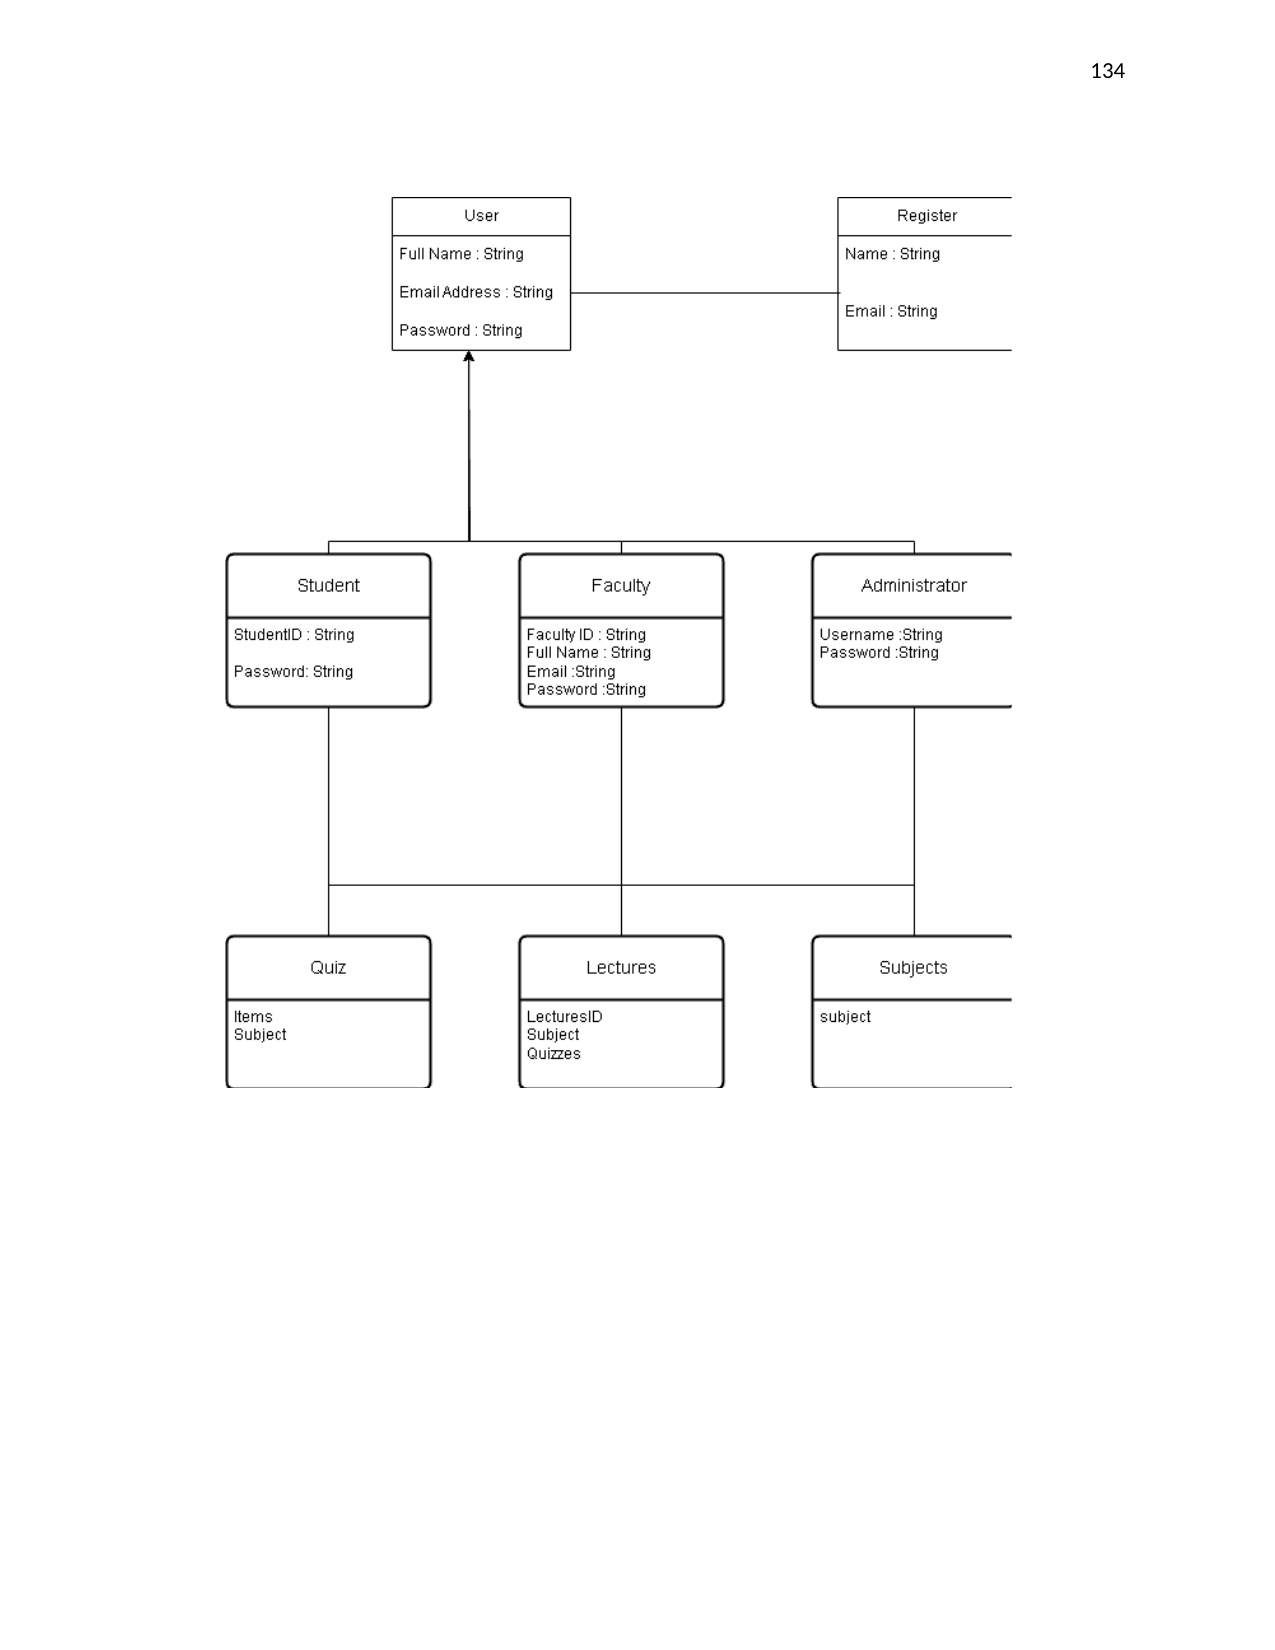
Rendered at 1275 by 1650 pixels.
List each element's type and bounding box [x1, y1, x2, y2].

picture [225, 197, 1013, 1088]
